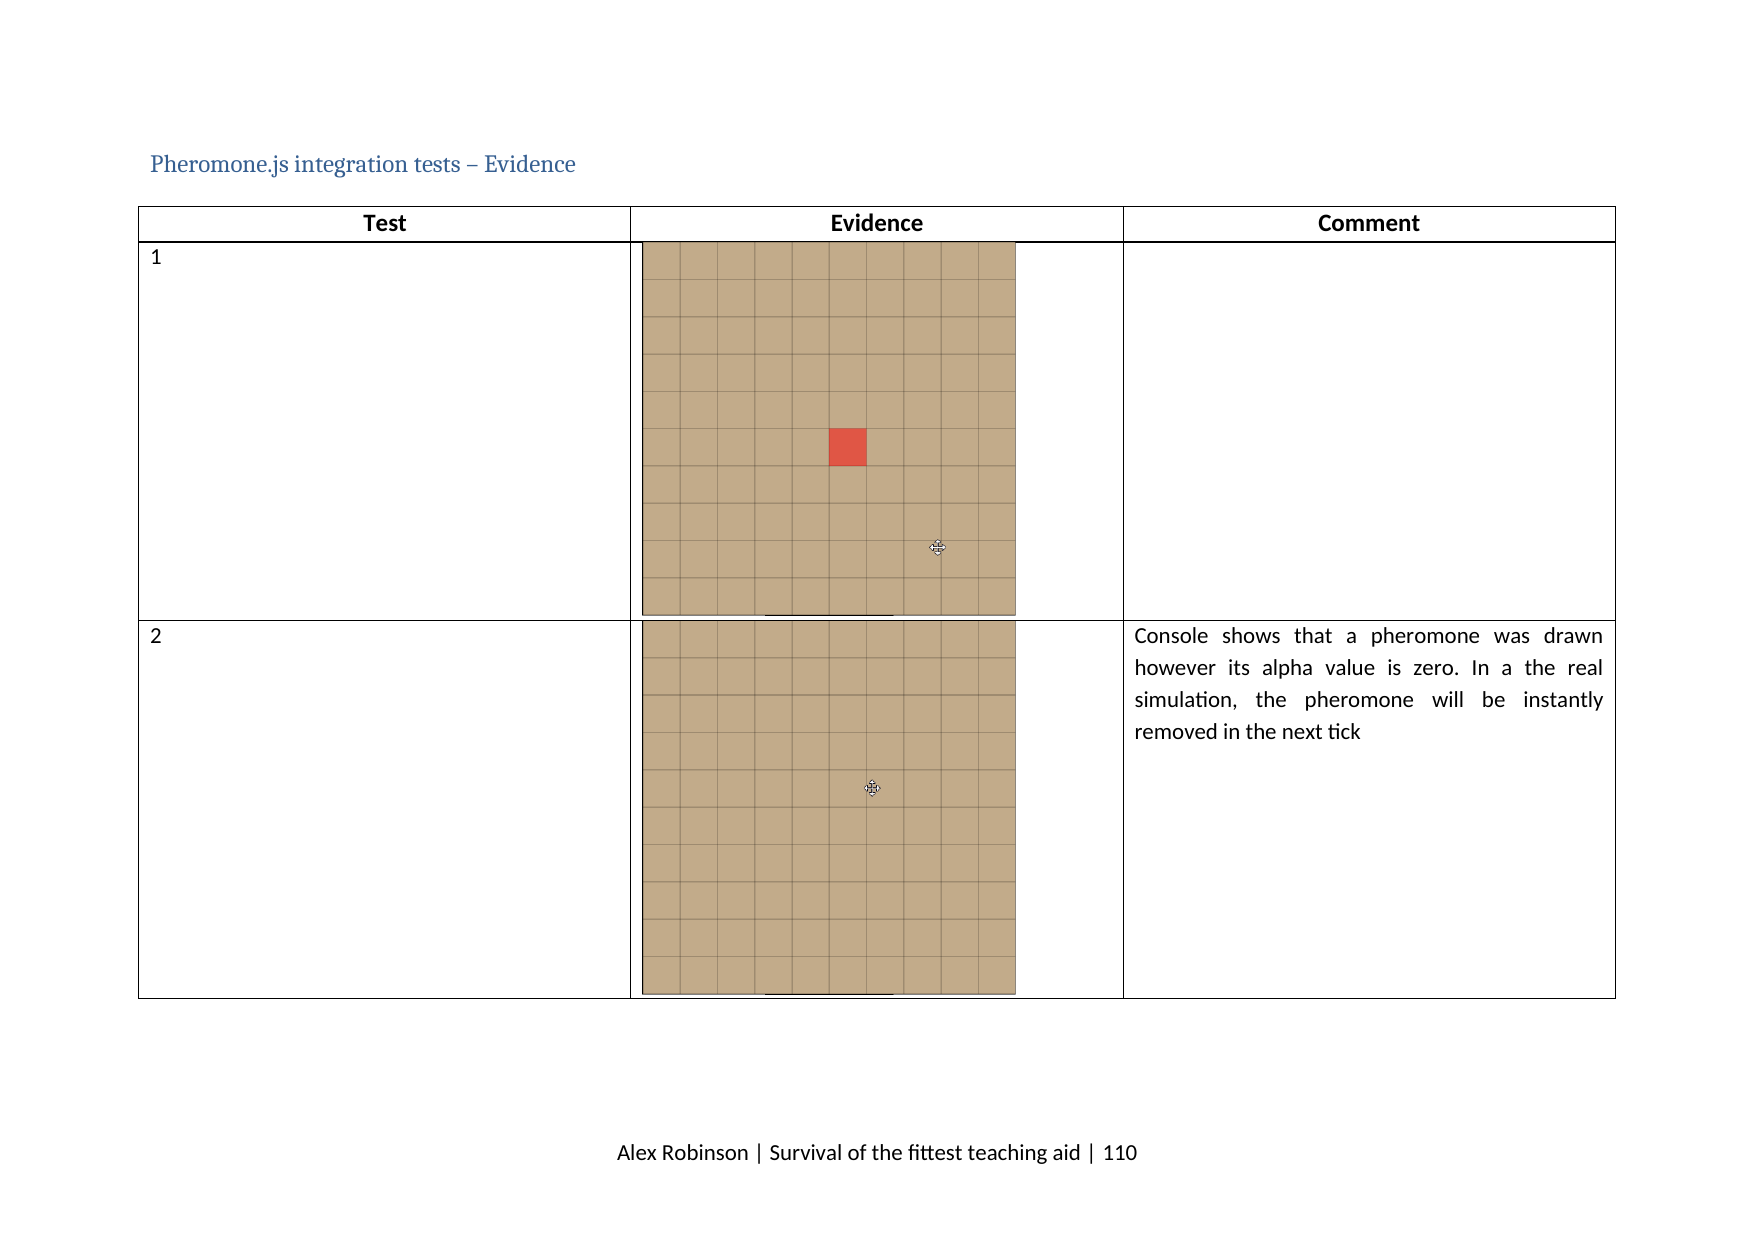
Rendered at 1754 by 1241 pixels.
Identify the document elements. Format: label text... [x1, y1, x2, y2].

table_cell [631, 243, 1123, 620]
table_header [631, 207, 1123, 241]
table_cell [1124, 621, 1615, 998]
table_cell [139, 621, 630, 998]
subtitle Pheromone.js integration tests – Evidence [150, 150, 1604, 179]
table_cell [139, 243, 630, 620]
picture [642, 621, 1016, 995]
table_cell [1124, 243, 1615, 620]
picture [642, 242, 1016, 616]
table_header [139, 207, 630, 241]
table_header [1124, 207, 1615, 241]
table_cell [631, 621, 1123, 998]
